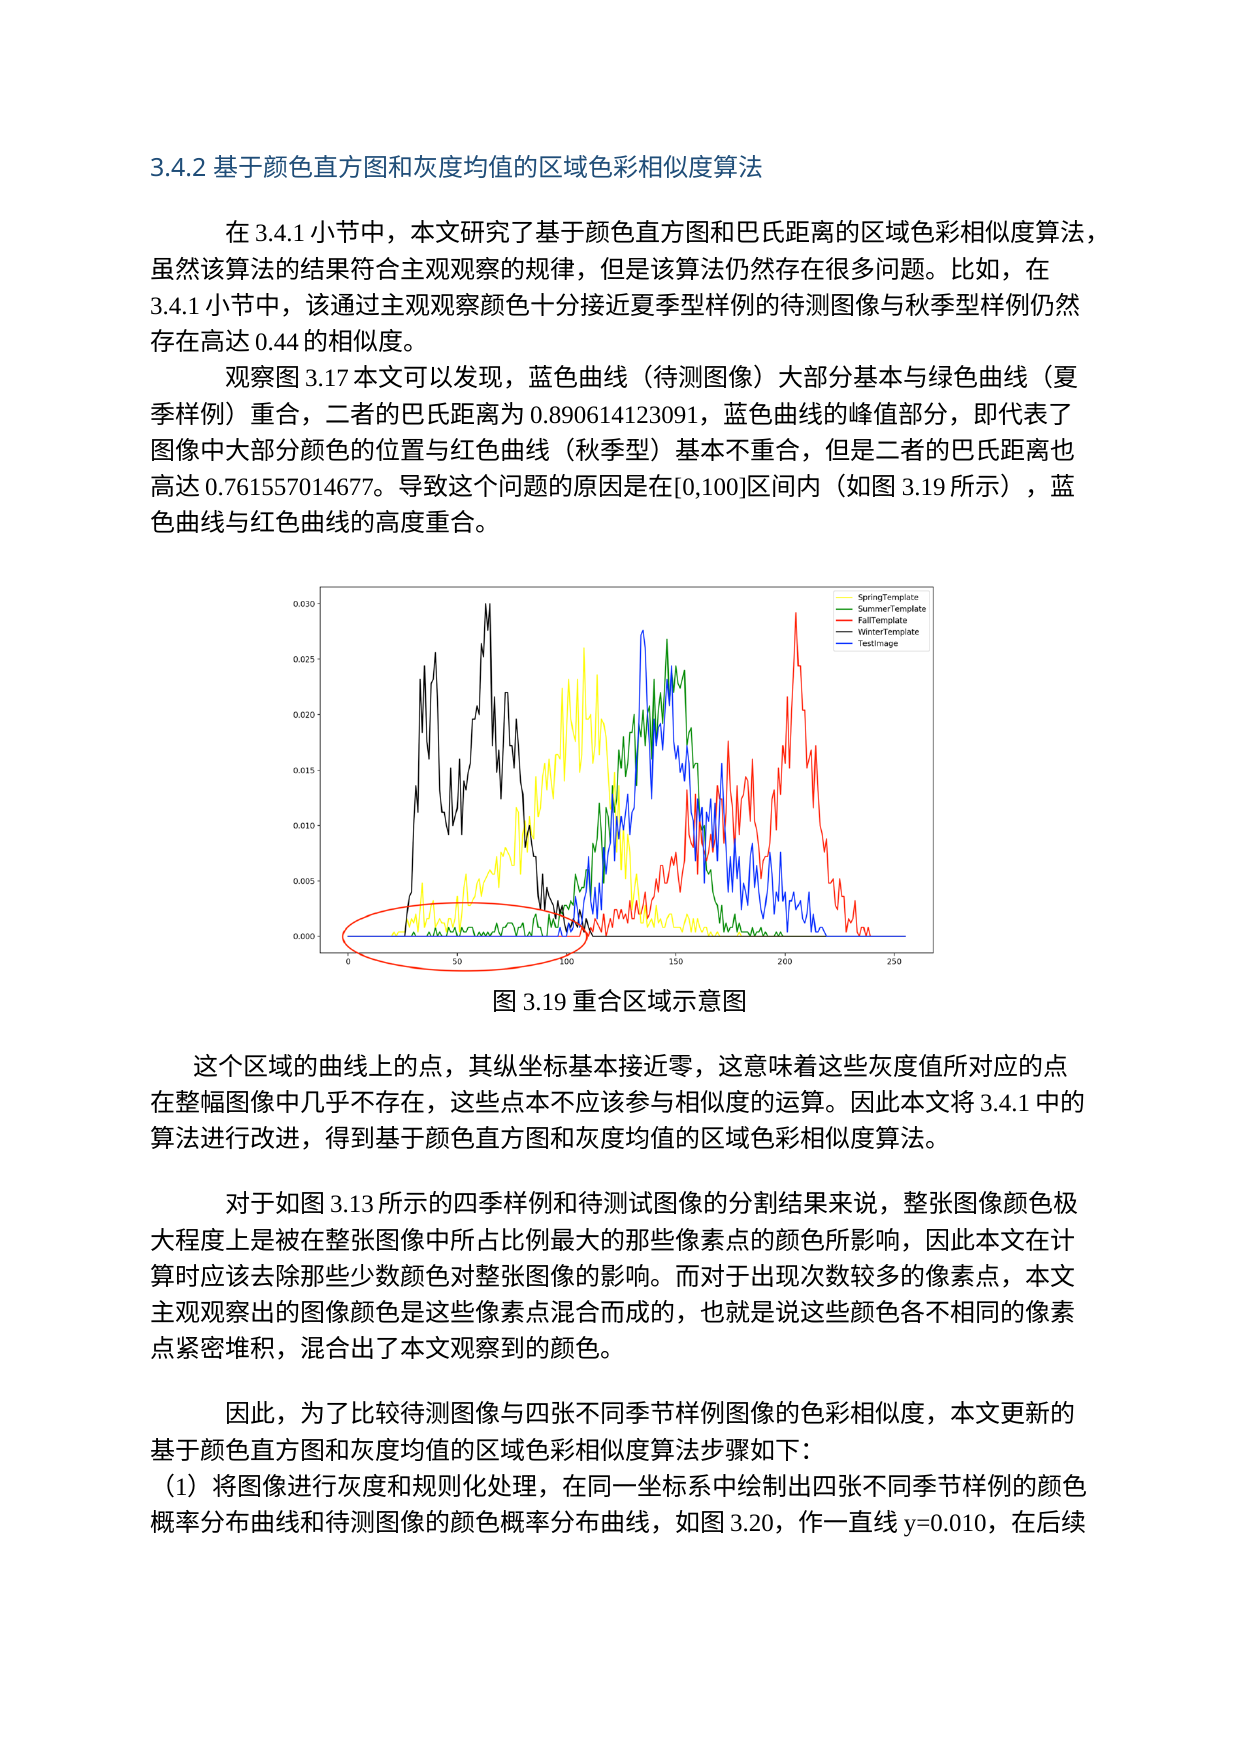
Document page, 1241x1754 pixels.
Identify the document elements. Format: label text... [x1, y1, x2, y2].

text 在3.4.1小节中，本文研究了基于颜色直方图和巴氏距离的区域色彩相似度算法，虽然该算法的结果符合主观观察的规律，但是该算法仍然存在很多问题。比如，在3.4.1小节中，该通过主观观察颜色十分接近夏季型样例的待测图像与秋季型样例仍然存在高达0.44的相似度。 [150, 213, 1090, 358]
text 这个区域的曲线上的点，其纵坐标基本接近零，这意味着这些灰度值所对应的点在整幅图像中几乎不存在，这些点本不应该参与相似度的运算。因此本文将3.4.1中的算法进行改进，得到基于颜色直方图和灰度均值的区域色彩相似度算法。 [150, 1046, 1090, 1155]
text 图3.19 重合区域示意图 [150, 981, 1090, 1018]
subtitle 3.4.2 基于颜色直方图和灰度均值的区域色彩相似度算法 [150, 150, 1090, 184]
text 对于如图3.13所示的四季样例和待测试图像的分割结果来说，整张图像颜色极大程度上是被在整张图像中所占比例最大的那些像素点的颜色所影响，因此本文在计算时应该去除那些少数颜色对整张图像的影响。而对于出现次数较多的像素点，本文主观观察出的图像颜色是这些像素点混合而成的，也就是说这些颜色各不相同的像素点紧密堆积，混合出了本文观察到的颜色。 [150, 1184, 1090, 1365]
text 因此，为了比较待测图像与四张不同季节样例图像的色彩相似度，本文更新的基于颜色直方图和灰度均值的区域色彩相似度算法步骤如下： [150, 1394, 1090, 1466]
text 观察图3.17本文可以发现，蓝色曲线（待测图像）大部分基本与绿色曲线（夏季样例）重合，二者的巴氏距离为0.890614123091，蓝色曲线的峰值部分，即代表了图像中大部分颜色的位置与红色曲线（秋季型）基本不重合，但是二者的巴氏距离也高达0.761557014677。导致这个问题的原因是在[0,100]区间内（如图3.19所示），蓝色曲线与红色曲线的高度重合。 [150, 358, 1090, 539]
picture [279, 567, 961, 982]
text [150, 1466, 1090, 1539]
